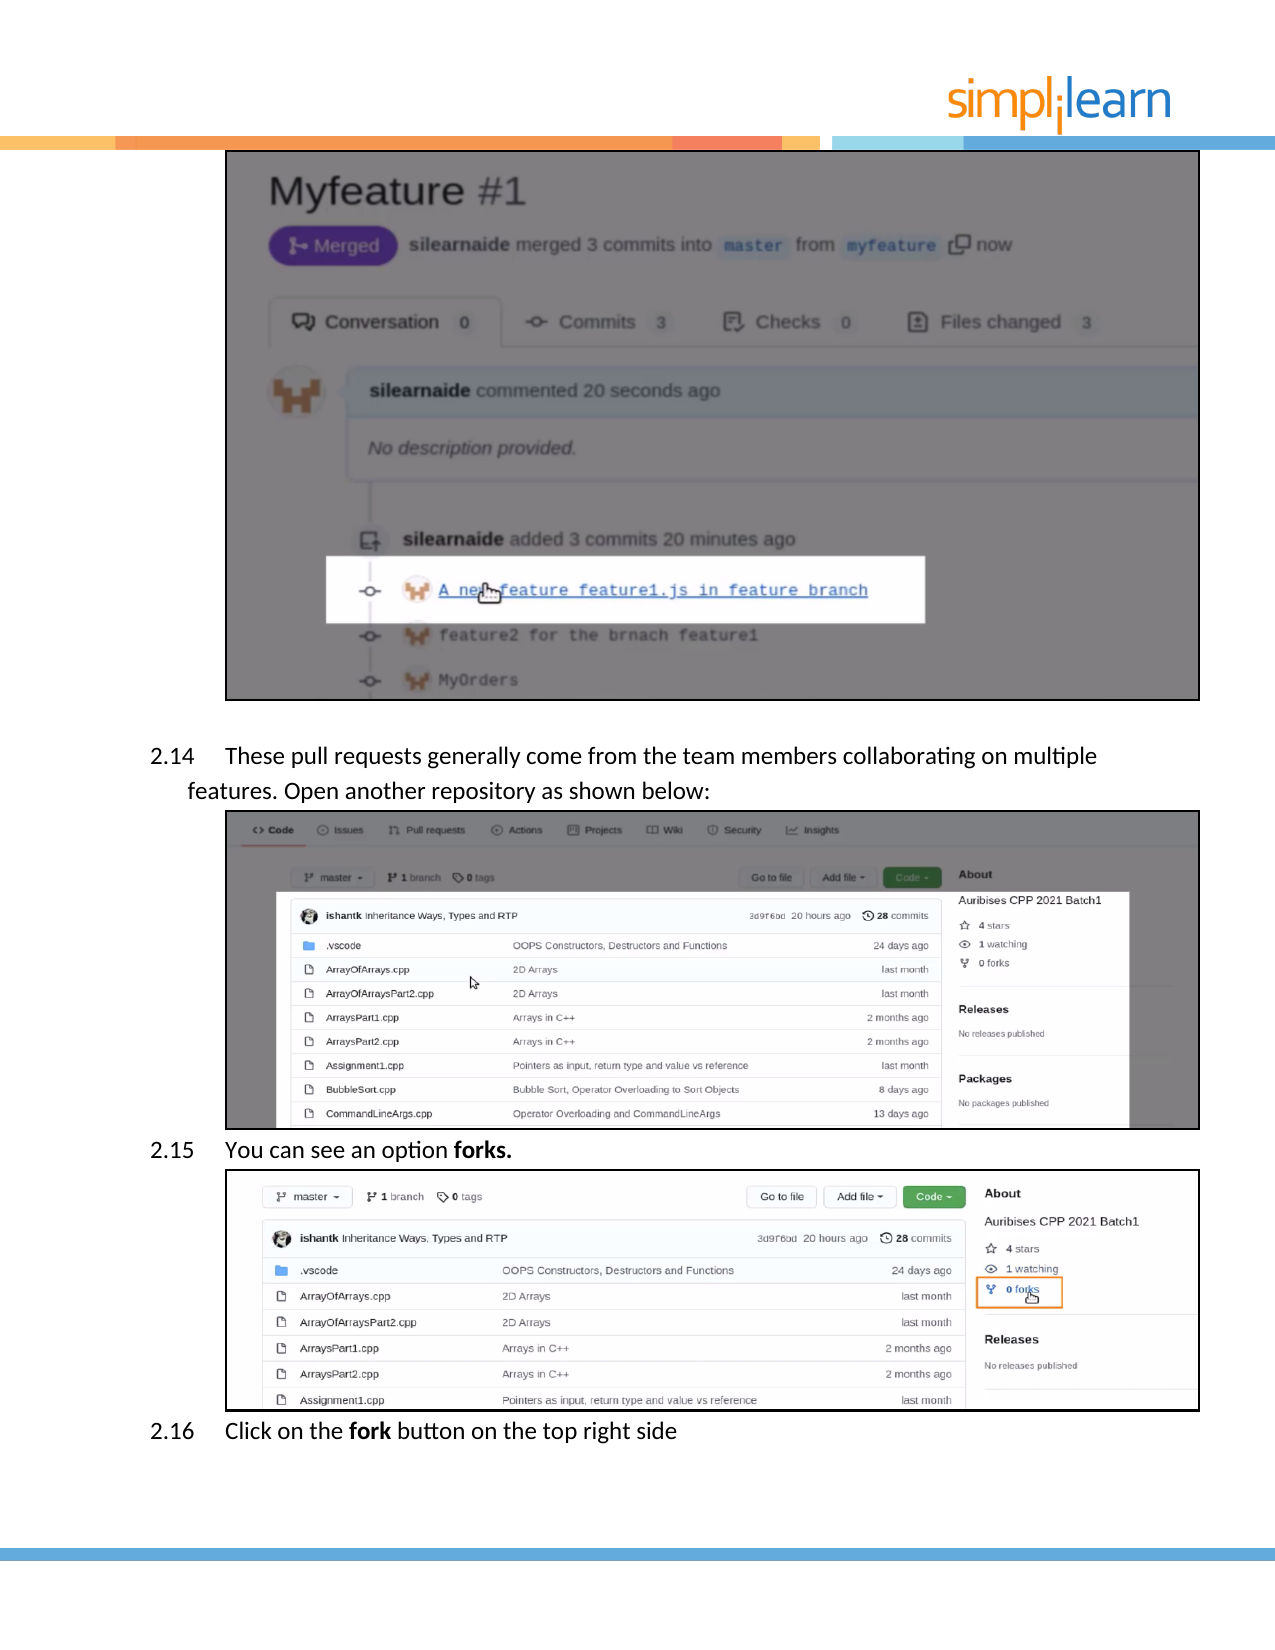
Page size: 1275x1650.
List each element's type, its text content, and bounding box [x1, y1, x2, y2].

picture [227, 812, 1198, 1128]
list Click on the fork button on the top right side [150, 1416, 1125, 1446]
list You can see an option forks. [150, 1134, 1125, 1164]
list These pull requests generally come from the team members collaborating on multiple features. Open another repository as shown below: [150, 740, 1125, 806]
picture [0, 76, 1275, 150]
picture [227, 152, 1198, 699]
picture [0, 1548, 1275, 1562]
picture [227, 1171, 1198, 1409]
